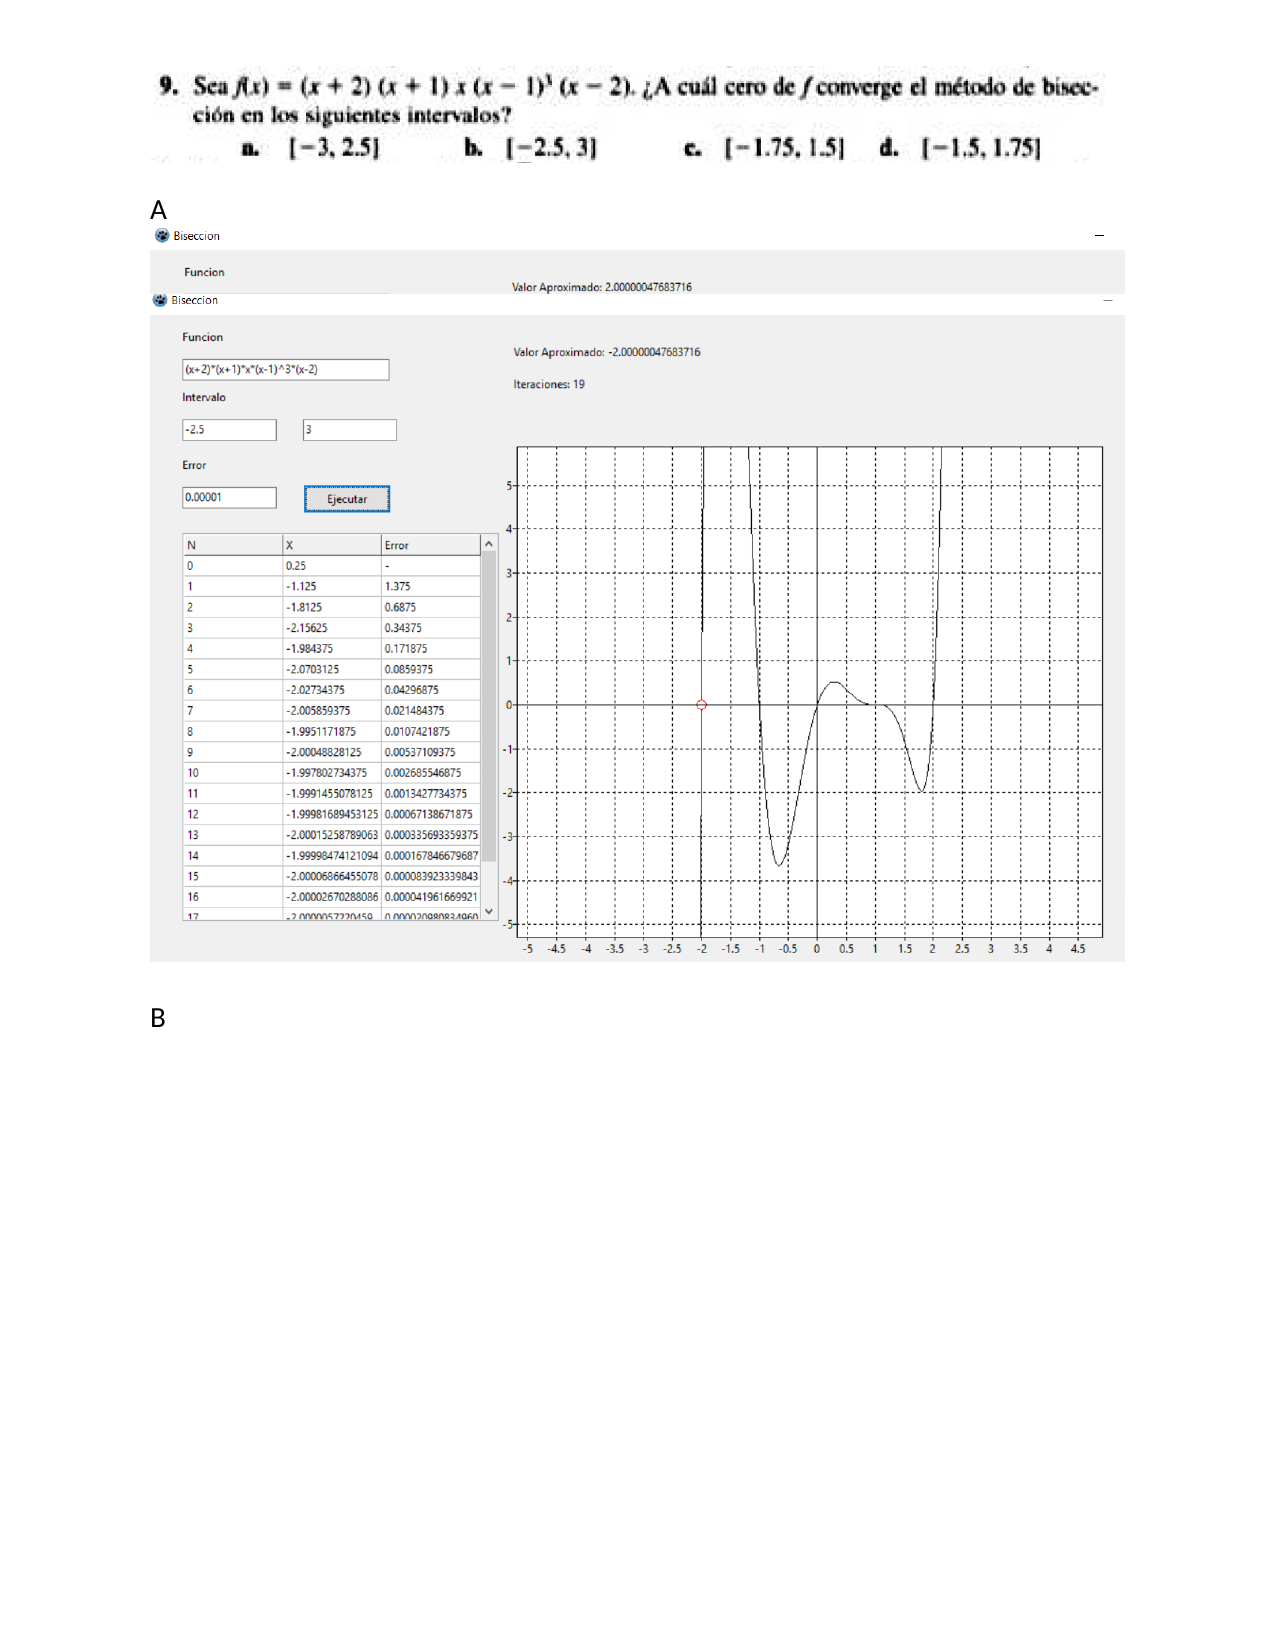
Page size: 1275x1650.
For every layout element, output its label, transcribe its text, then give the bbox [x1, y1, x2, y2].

text B [150, 962, 1125, 1035]
picture [149, 227, 1125, 962]
picture [150, 66, 1122, 163]
text A [150, 150, 1125, 227]
